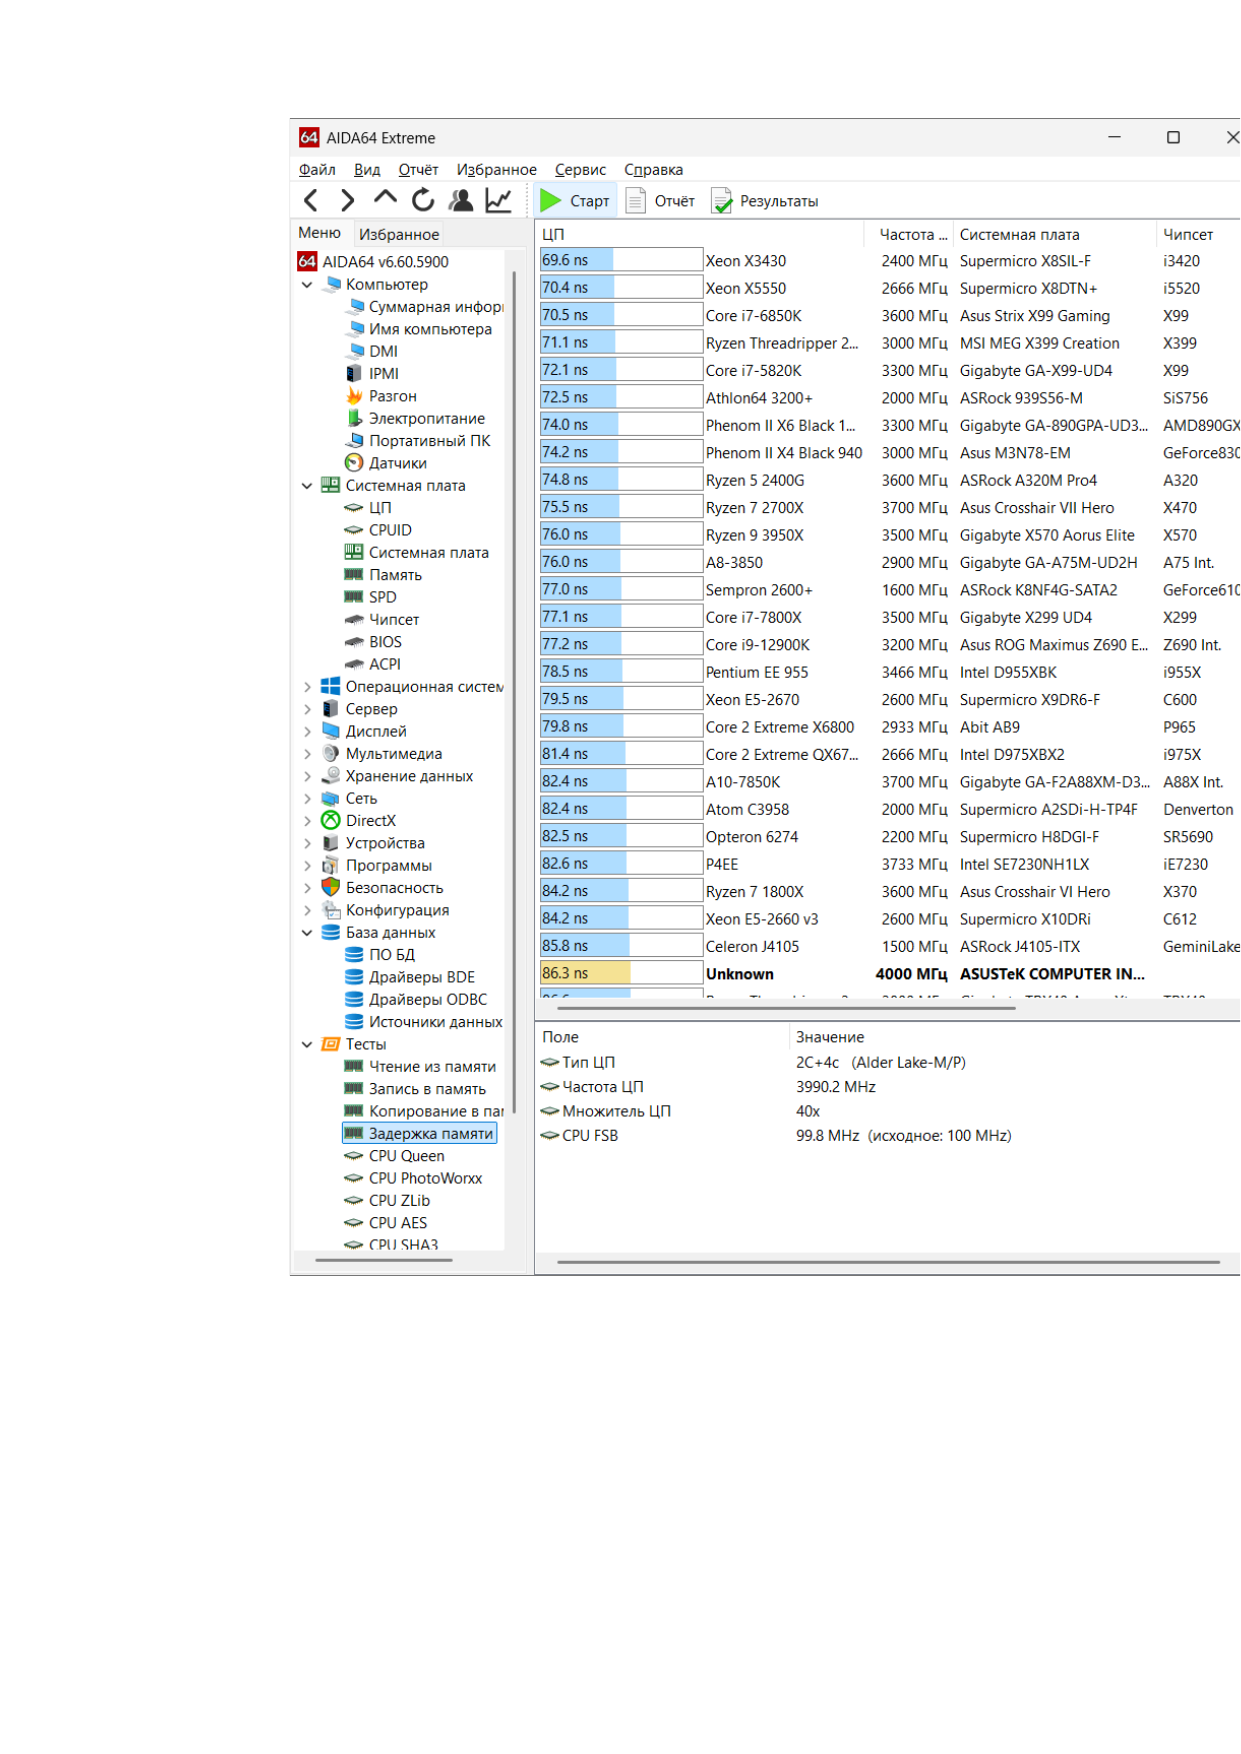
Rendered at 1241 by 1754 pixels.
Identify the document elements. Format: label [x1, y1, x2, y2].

picture [289, 118, 1241, 1276]
